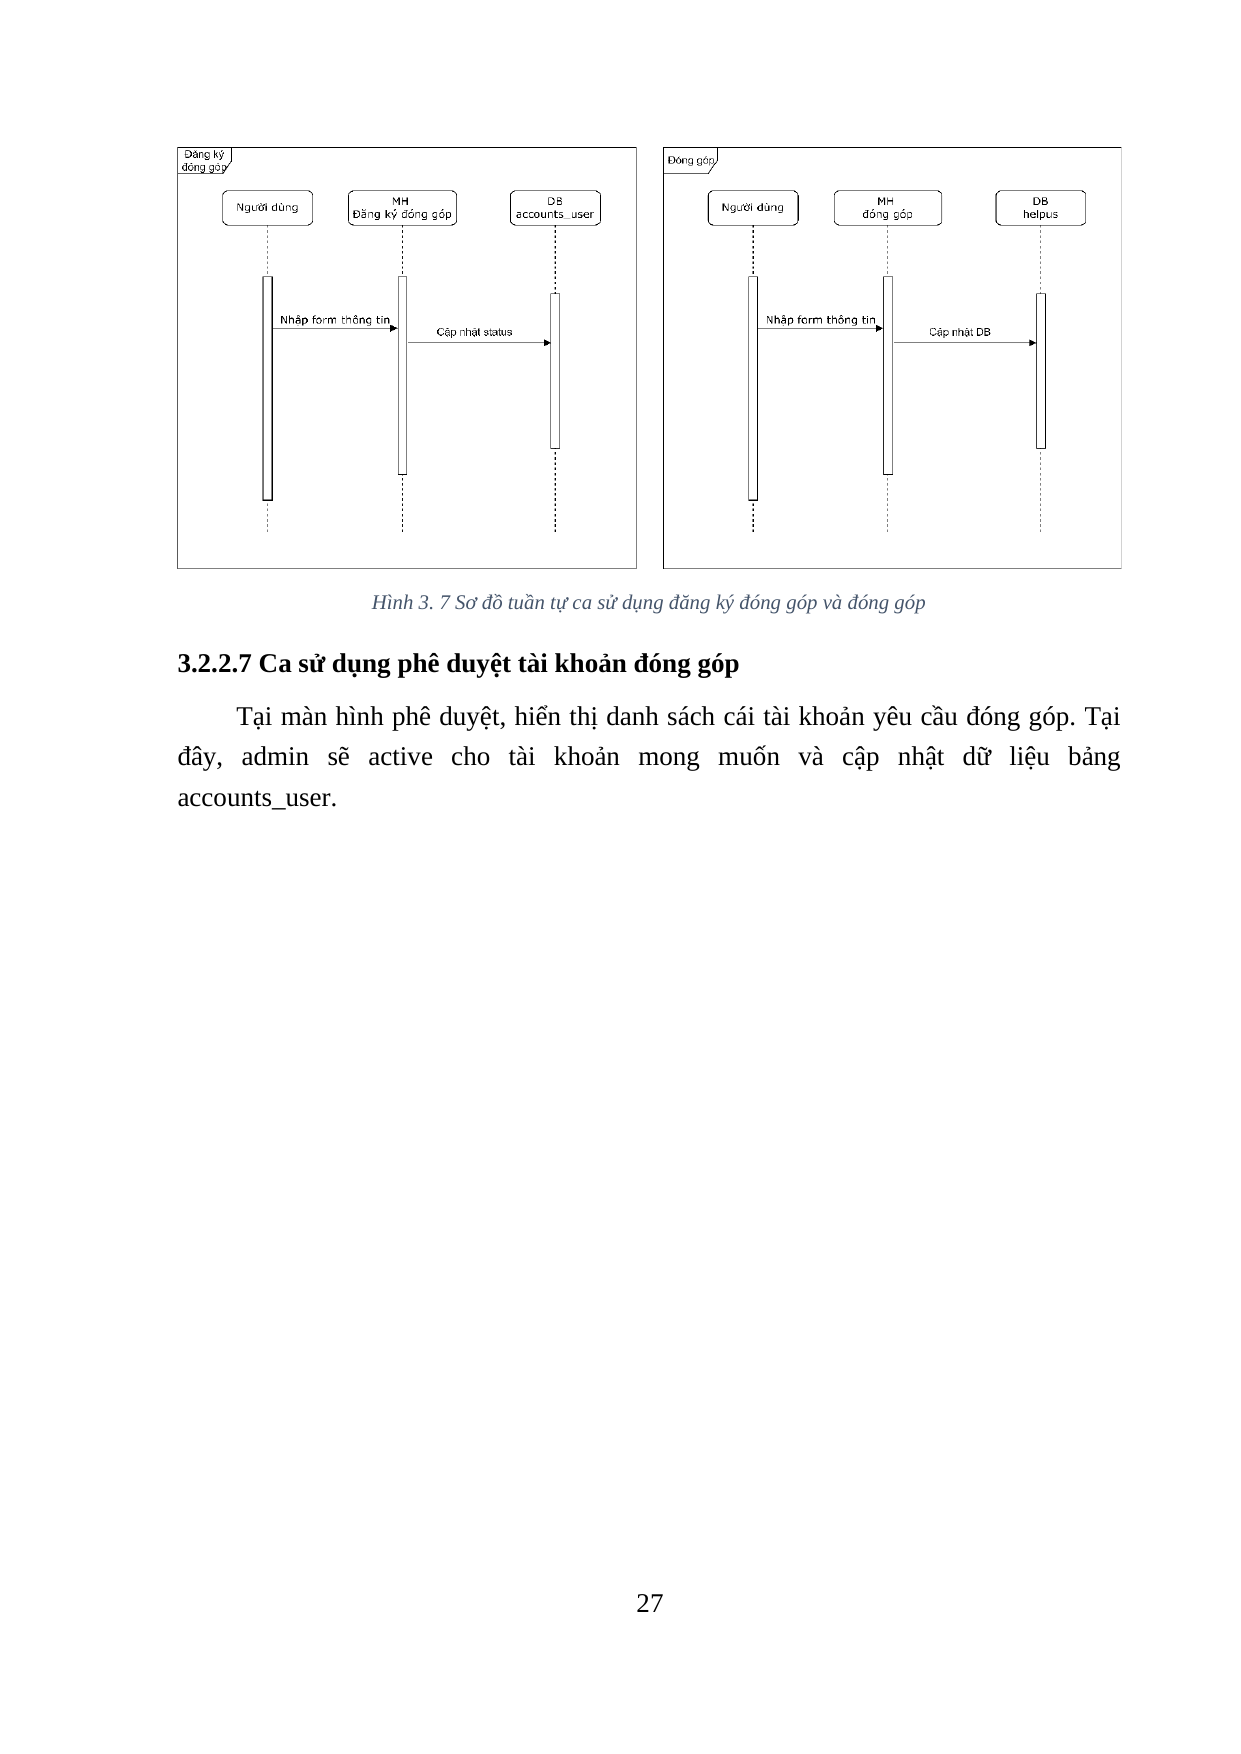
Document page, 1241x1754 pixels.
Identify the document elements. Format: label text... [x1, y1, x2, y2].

subtitle 3.2.2.7 Ca sử dụng phê duyệt tài khoản đóng góp [177, 647, 1122, 678]
text Tại màn hình phê duyệt, hiển thị danh sách cái tài khoản yêu cầu đóng góp. Tại đây, admin sẽ active cho tài khoản mong muốn và cập nhật dữ liệu bảng accounts_user. [177, 700, 1122, 812]
picture [177, 147, 1122, 569]
